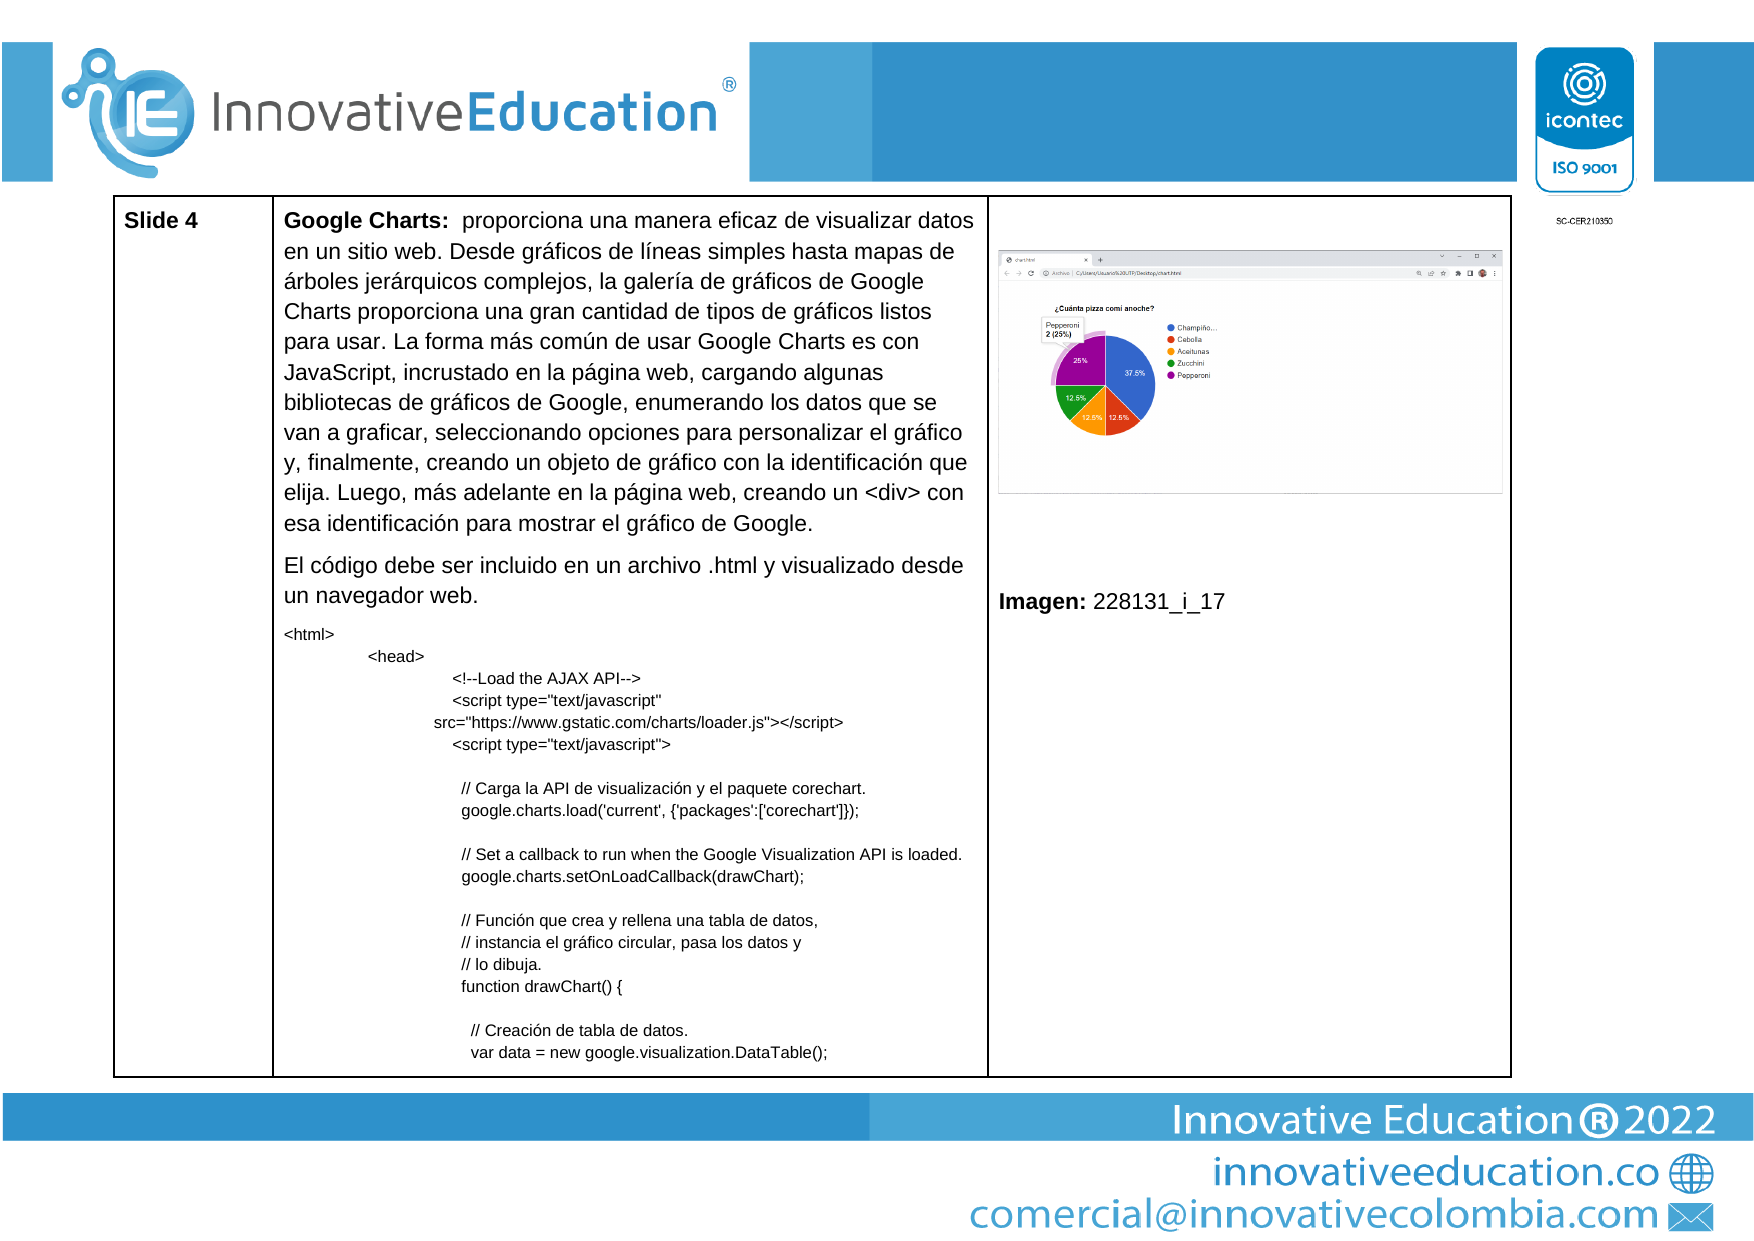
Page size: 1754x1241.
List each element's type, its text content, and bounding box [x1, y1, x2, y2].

table_cell Imagen: 228131_i_17 Imagen: 228131_i_18 [989, 197, 1510, 1076]
picture [998, 250, 1503, 494]
picture [2, 29, 1517, 195]
picture [1654, 29, 1754, 195]
table_cell Slide 4 [115, 197, 272, 1076]
picture [2, 1092, 1754, 1238]
picture [1532, 45, 1637, 227]
